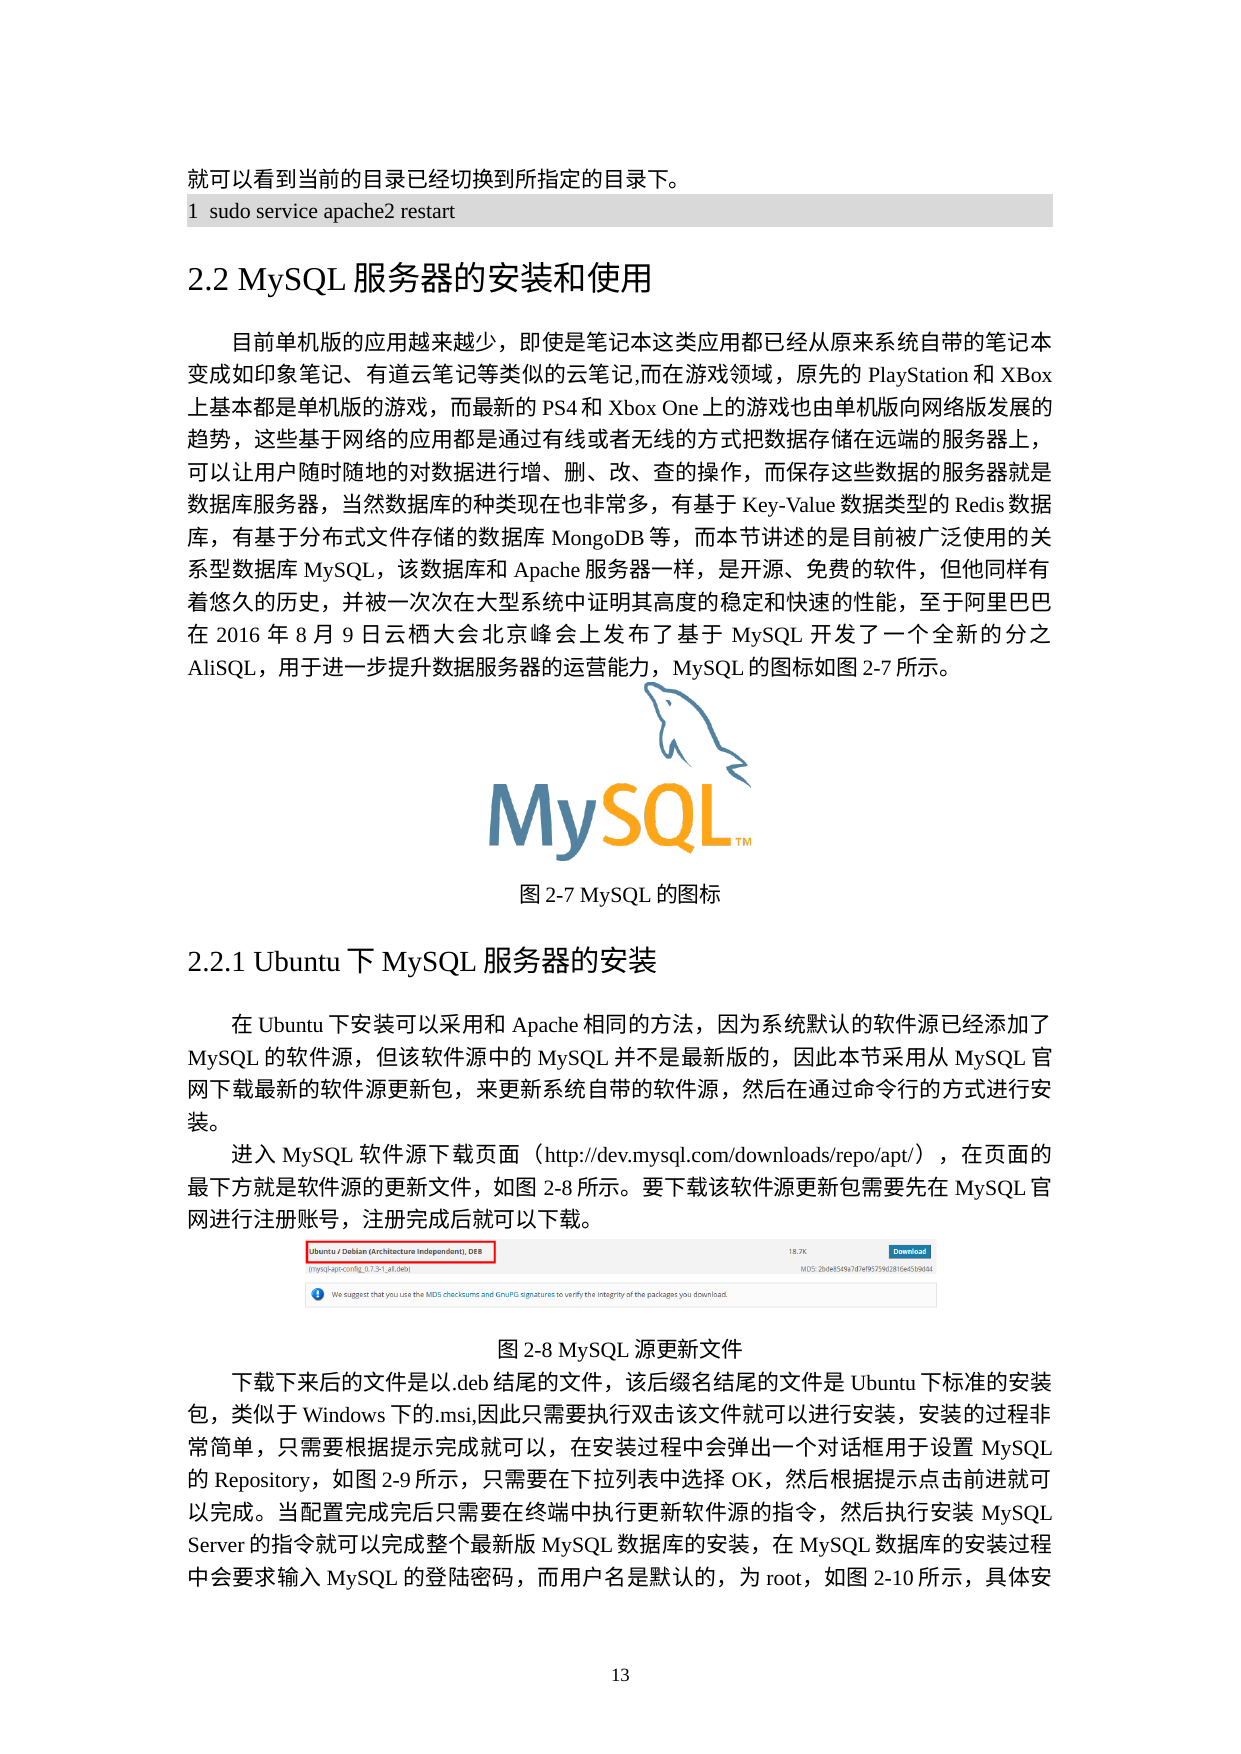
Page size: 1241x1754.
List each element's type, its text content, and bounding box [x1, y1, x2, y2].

text 图2-7 MySQL的图标 [187, 877, 1053, 909]
text 图2-8 MySQL源更新文件 [187, 1332, 1053, 1364]
text 目前单机版的应用越来越少，即使是笔记本这类应用都已经从原来系统自带的笔记本变成如印象笔记、有道云笔记等类似的云笔记,而在游戏领域，原先的PlayStation和XBox上基本都是单机版的游戏，而最新的PS4和Xbox One上的游戏也由单机版向网络版发展的趋势，这些基于网络的应用都是通过有线或者无线的方式把数据存储在远端的服务器上，可以让用户随时随地的对数据进行增、删、改、查的操作，而保存这些数据的服务器就是数据库服务器，当然数据库的种类现在也非常多，有基于Key-Value数据类型的Redis数据库，有基于分布式文件存储的数据库MongoDB等，而本节讲述的是目前被广泛使用的关系型数据库MySQL，该数据库和Apache服务器一样，是开源、免费的软件，但他同样有着悠久的历史，并被一次次在大型系统中证明其高度的稳定和快速的性能，至于阿里巴巴在2016年8月9日云栖大会北京峰会上发布了基于MySQL开发了一个全新的分之AliSQL，用于进一步提升数据服务器的运营能力，MySQL的图标如图2-7所示。 [187, 324, 1053, 682]
text 在Ubuntu下安装可以采用和Apache相同的方法，因为系统默认的软件源已经添加了MySQL的软件源，但该软件源中的MySQL并不是最新版的，因此本节采用从MySQL官网下载最新的软件源更新包，来更新系统自带的软件源，然后在通过命令行的方式进行安装。 [187, 1007, 1053, 1137]
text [187, 1364, 1053, 1592]
picture [300, 1234, 940, 1311]
subtitle 2.2.1 Ubuntu下MySQL服务器的安装 [187, 926, 1053, 991]
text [187, 162, 1053, 194]
text 进入MySQL软件源下载页面（http://dev.mysql.com/downloads/repo/apt/），在页面的最下方就是软件源的更新文件，如图2-8所示。要下载该软件源更新包需要先在MySQL官网进行注册账号，注册完成后就可以下载。 [187, 1137, 1053, 1234]
picture [489, 682, 751, 861]
text 1 sudo service apache2 restart [187, 194, 1053, 227]
subtitle 2.2 MySQL服务器的安装和使用 [187, 243, 1053, 308]
